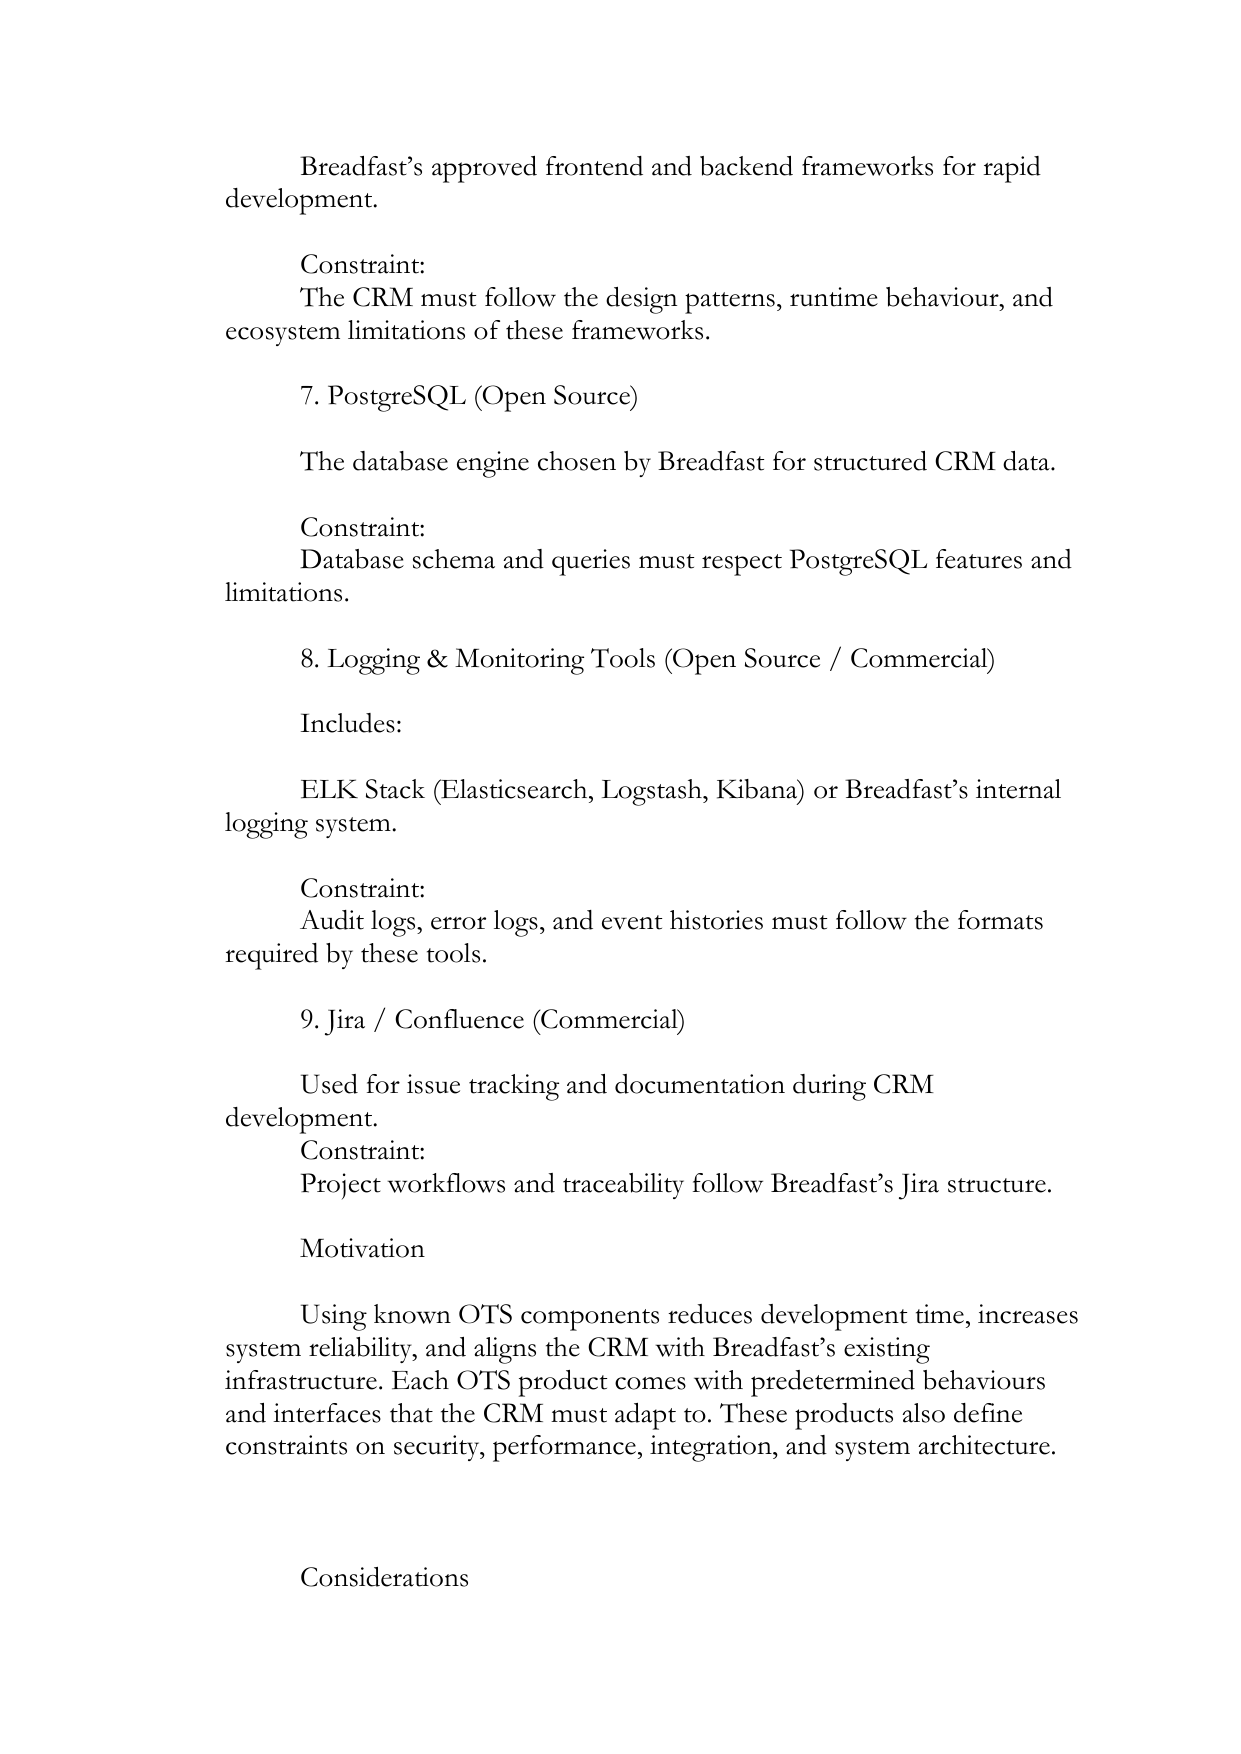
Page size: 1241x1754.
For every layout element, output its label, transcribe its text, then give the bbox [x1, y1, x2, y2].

subtitle Includes: [225, 708, 1090, 741]
subtitle Audit logs, error logs, and event histories must follow the formats required by these tools. [225, 905, 1090, 970]
subtitle Constraint: [225, 248, 1090, 281]
subtitle Constraint: [225, 1134, 1090, 1167]
subtitle ELK Stack (Elasticsearch, Logstash, Kibana) or Breadfast’s internal logging system. [225, 773, 1090, 839]
subtitle Breadfast’s approved frontend and backend frameworks for rapid development. [225, 150, 1090, 216]
subtitle Database schema and queries must respect PostgreSQL features and limitations. [225, 544, 1090, 609]
subtitle Used for issue tracking and documentation during CRM development. [225, 1069, 1090, 1134]
subtitle Considerations [225, 1561, 1090, 1594]
subtitle Motivation [225, 1233, 1090, 1266]
subtitle 7. PostgreSQL (Open Source) [225, 380, 1090, 412]
subtitle The database engine chosen by Breadfast for structured CRM data. [225, 445, 1090, 478]
subtitle The CRM must follow the design patterns, runtime behaviour, and ecosystem limitations of these frameworks. [225, 281, 1090, 347]
subtitle Constraint: [225, 511, 1090, 544]
subtitle 9. Jira / Confluence (Commercial) [225, 1003, 1090, 1036]
subtitle Project workflows and traceability follow Breadfast’s Jira structure. [225, 1167, 1090, 1200]
subtitle Constraint: [225, 872, 1090, 905]
subtitle Using known OTS components reduces development time, increases system reliability, and aligns the CRM with Breadfast’s existing infrastructure. Each OTS product comes with predetermined behaviours and interfaces that the CRM must adapt to. These products also define constraints on security, performance, integration, and system architecture. [225, 1298, 1090, 1462]
subtitle 8. Logging & Monitoring Tools (Open Source / Commercial) [225, 642, 1090, 675]
